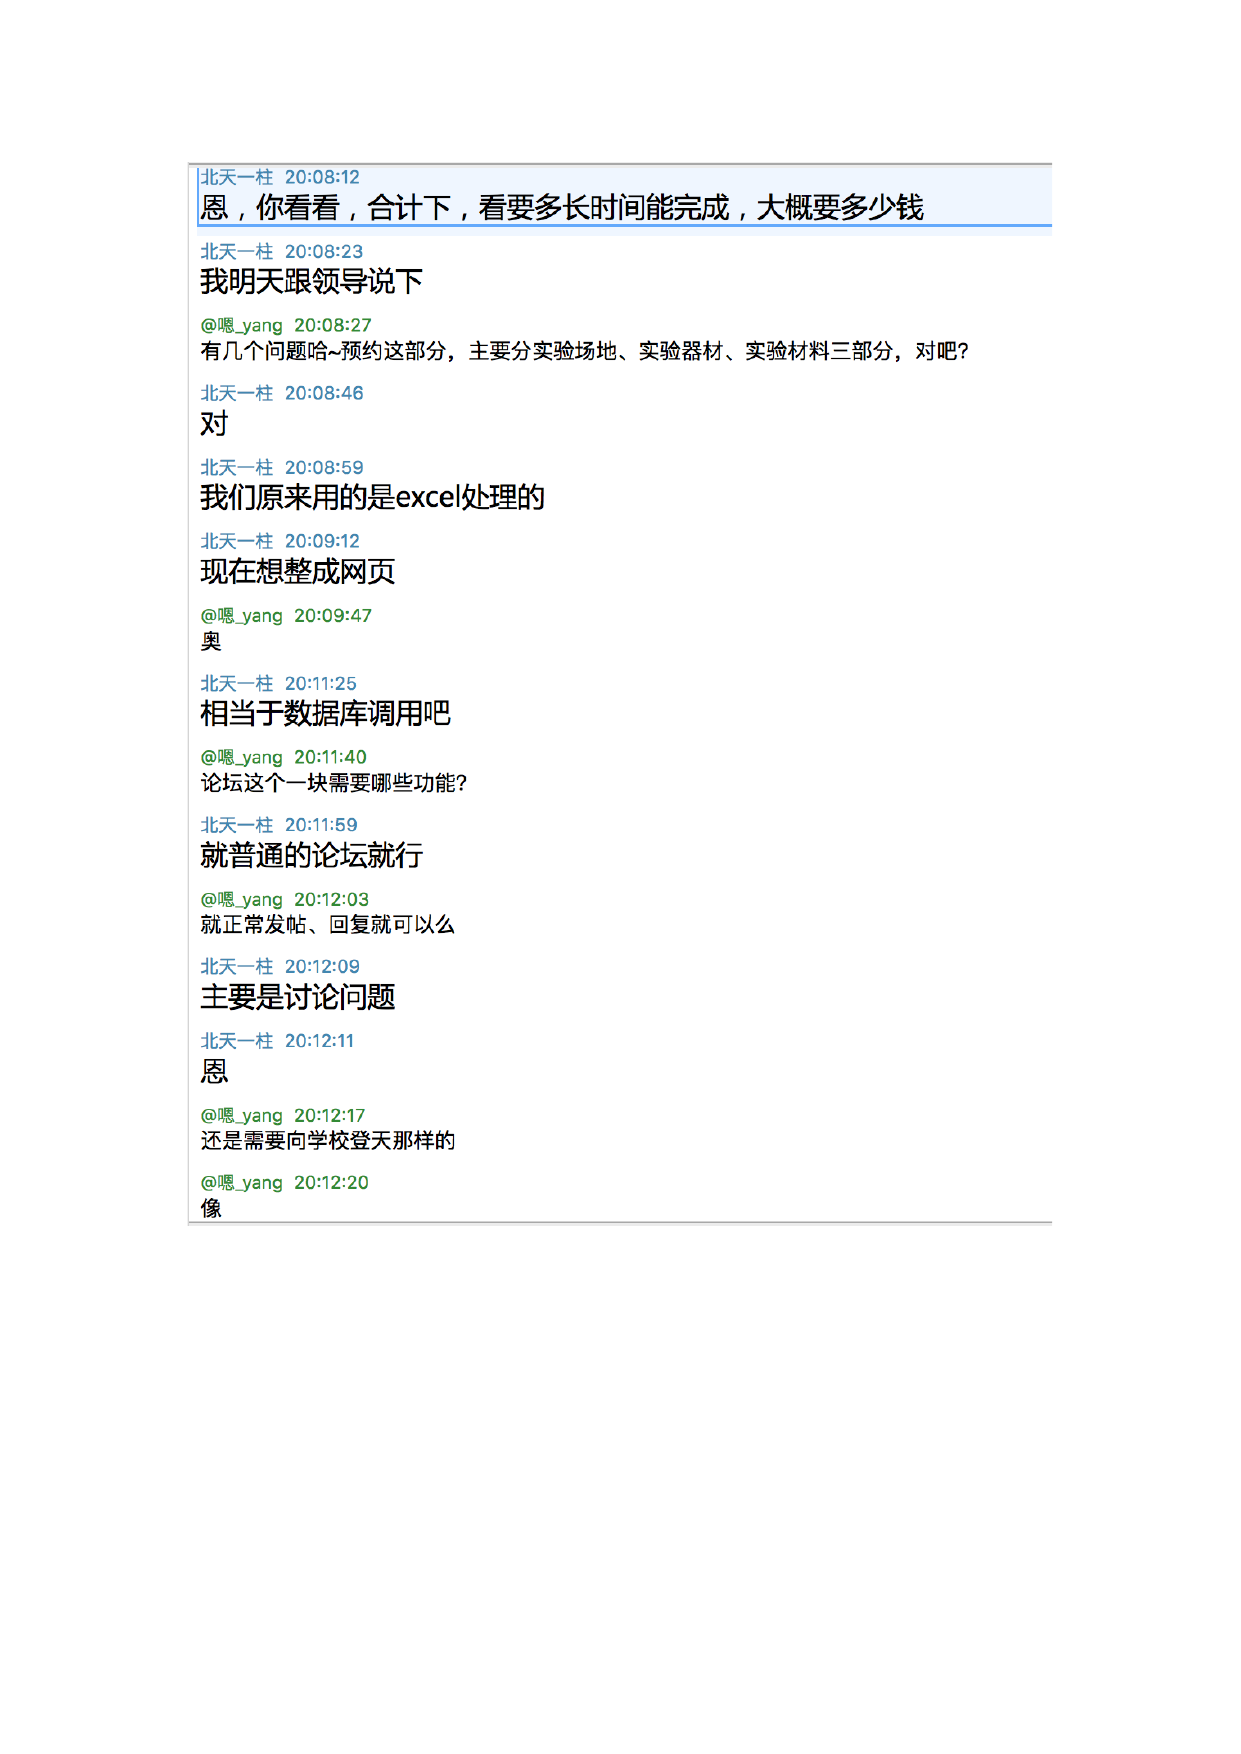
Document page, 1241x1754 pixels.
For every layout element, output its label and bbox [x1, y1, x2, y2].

picture [187, 162, 1053, 1226]
